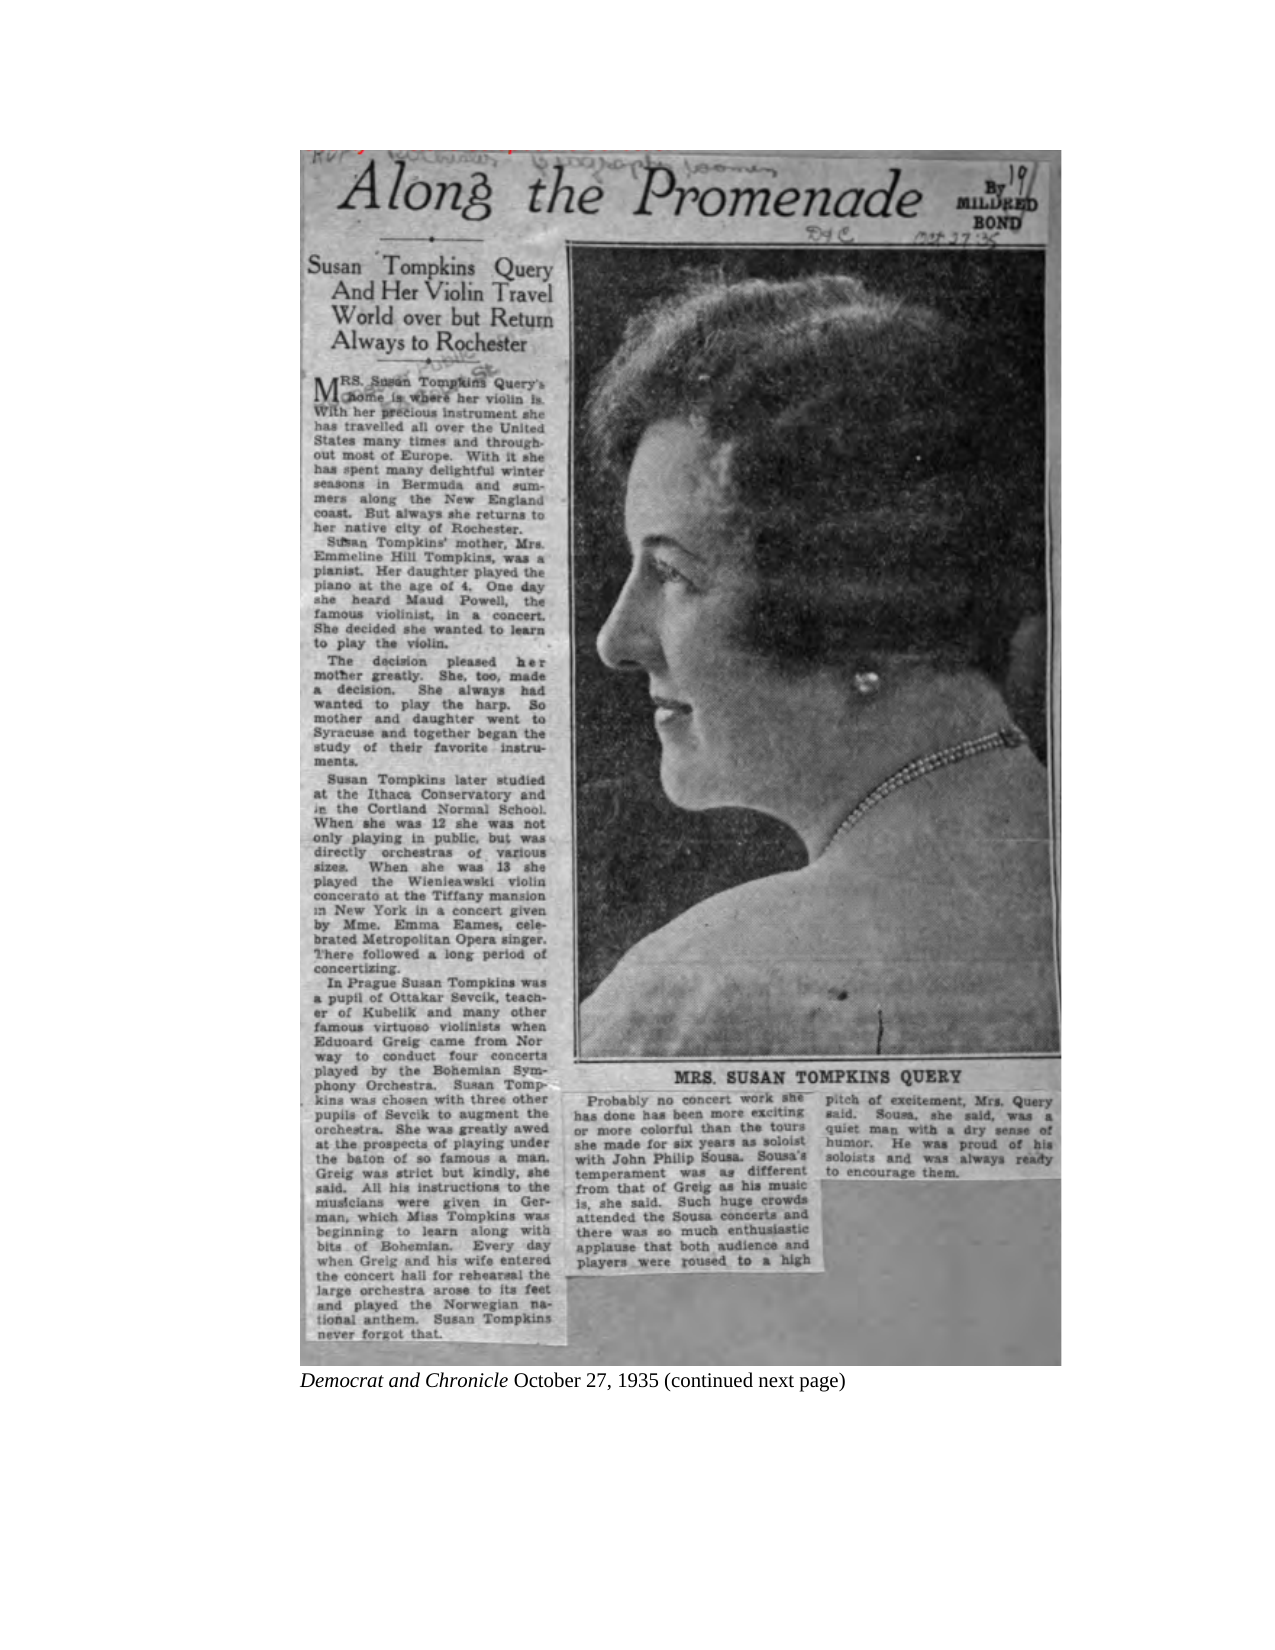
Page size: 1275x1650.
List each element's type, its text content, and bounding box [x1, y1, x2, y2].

text Democrat and Chronicle October 27, 1935 (continued next page) [225, 1367, 1125, 1392]
picture [300, 150, 1062, 1366]
